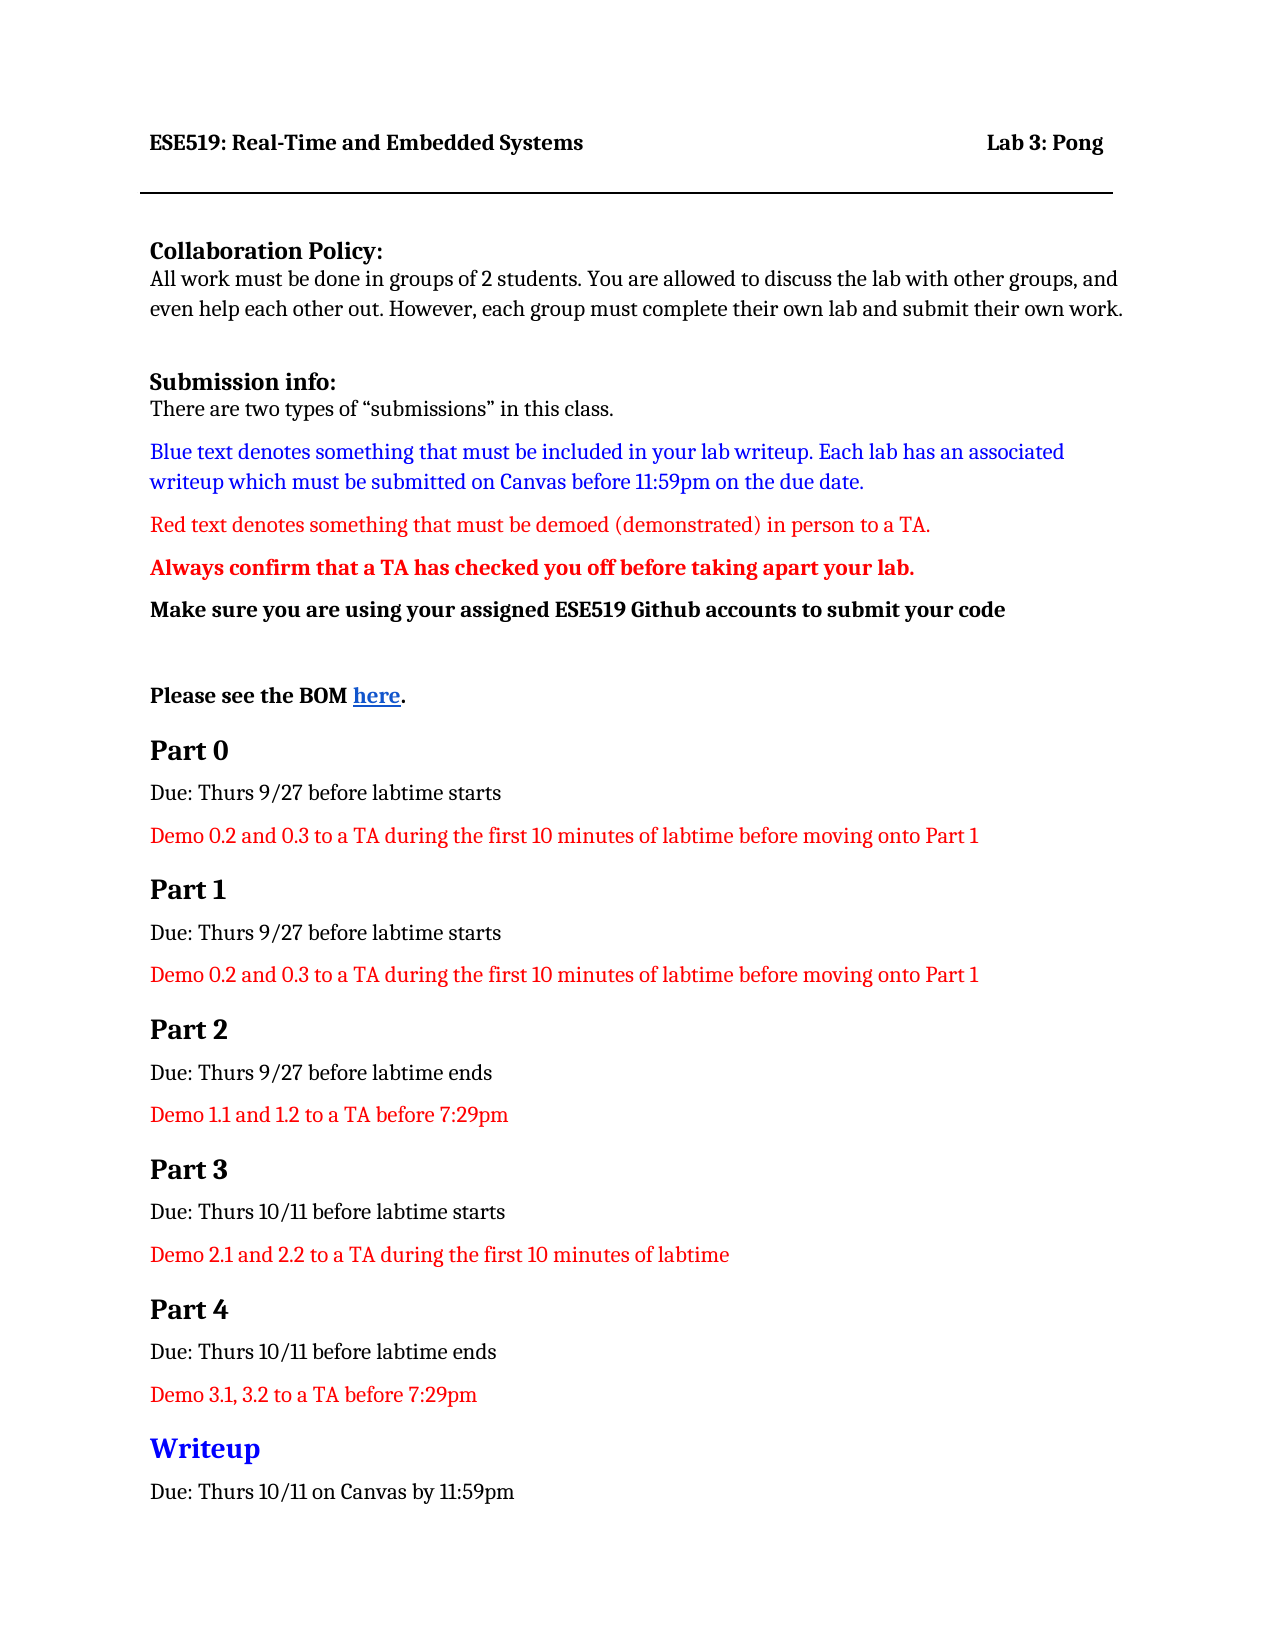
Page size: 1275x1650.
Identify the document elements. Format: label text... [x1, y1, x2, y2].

subtitle Part 1 [150, 873, 1125, 907]
subtitle Part 2 [150, 1013, 1125, 1047]
text Due: Thurs 10/11 before labtime starts [150, 1199, 1125, 1225]
text Demo 1.1 and 1.2 to a TA before 7:29pm [150, 1102, 1125, 1128]
text Due: Thurs 9/27 before labtime starts [150, 780, 1125, 806]
text There are two types of “submissions” in this class. [150, 396, 1125, 422]
text Demo 2.1 and 2.2 to a TA during the first 10 minutes of labtime [150, 1242, 1125, 1268]
text Due: Thurs 9/27 before labtime starts [150, 919, 1125, 946]
text Due: Thurs 9/27 before labtime ends [150, 1059, 1125, 1086]
subtitle Part 3 [150, 1153, 1125, 1187]
subtitle Collaboration Policy: [150, 237, 1125, 266]
text Always confirm that a TA has checked you off before taking apart your lab. [150, 554, 1125, 581]
subtitle Writeup [150, 1433, 1125, 1466]
text Make sure you are using your assigned ESE519 Github accounts to submit your code [150, 597, 1125, 623]
subtitle Part 4 [150, 1293, 1125, 1326]
text Red text denotes something that must be demoed (demonstrated) in person to a TA. [150, 512, 1125, 538]
subtitle Submission info: [150, 367, 1125, 396]
subtitle Part 0 [150, 734, 1125, 767]
text Due: Thurs 10/11 on Canvas by 11:59pm [150, 1479, 1125, 1505]
text Blue text denotes something that must be included in your lab writeup. Each lab has an associated writeup which must be submitted on Canvas before 11:59pm on the due date. [150, 439, 1125, 495]
text Demo 0.2 and 0.3 to a TA during the first 10 minutes of labtime before moving onto Part 1 [150, 962, 1125, 988]
text Demo 3.1, 3.2 to a TA before 7:29pm [150, 1382, 1125, 1408]
text Due: Thurs 10/11 before labtime ends [150, 1339, 1125, 1365]
text Please see the BOM here. [150, 683, 1125, 709]
text Demo 0.2 and 0.3 to a TA during the first 10 minutes of labtime before moving onto Part 1 [150, 822, 1125, 849]
text All work must be done in groups of 2 students. You are allowed to discuss the lab with other groups, and even help each other out. However, each group must complete their own lab and submit their own work. [150, 266, 1125, 322]
